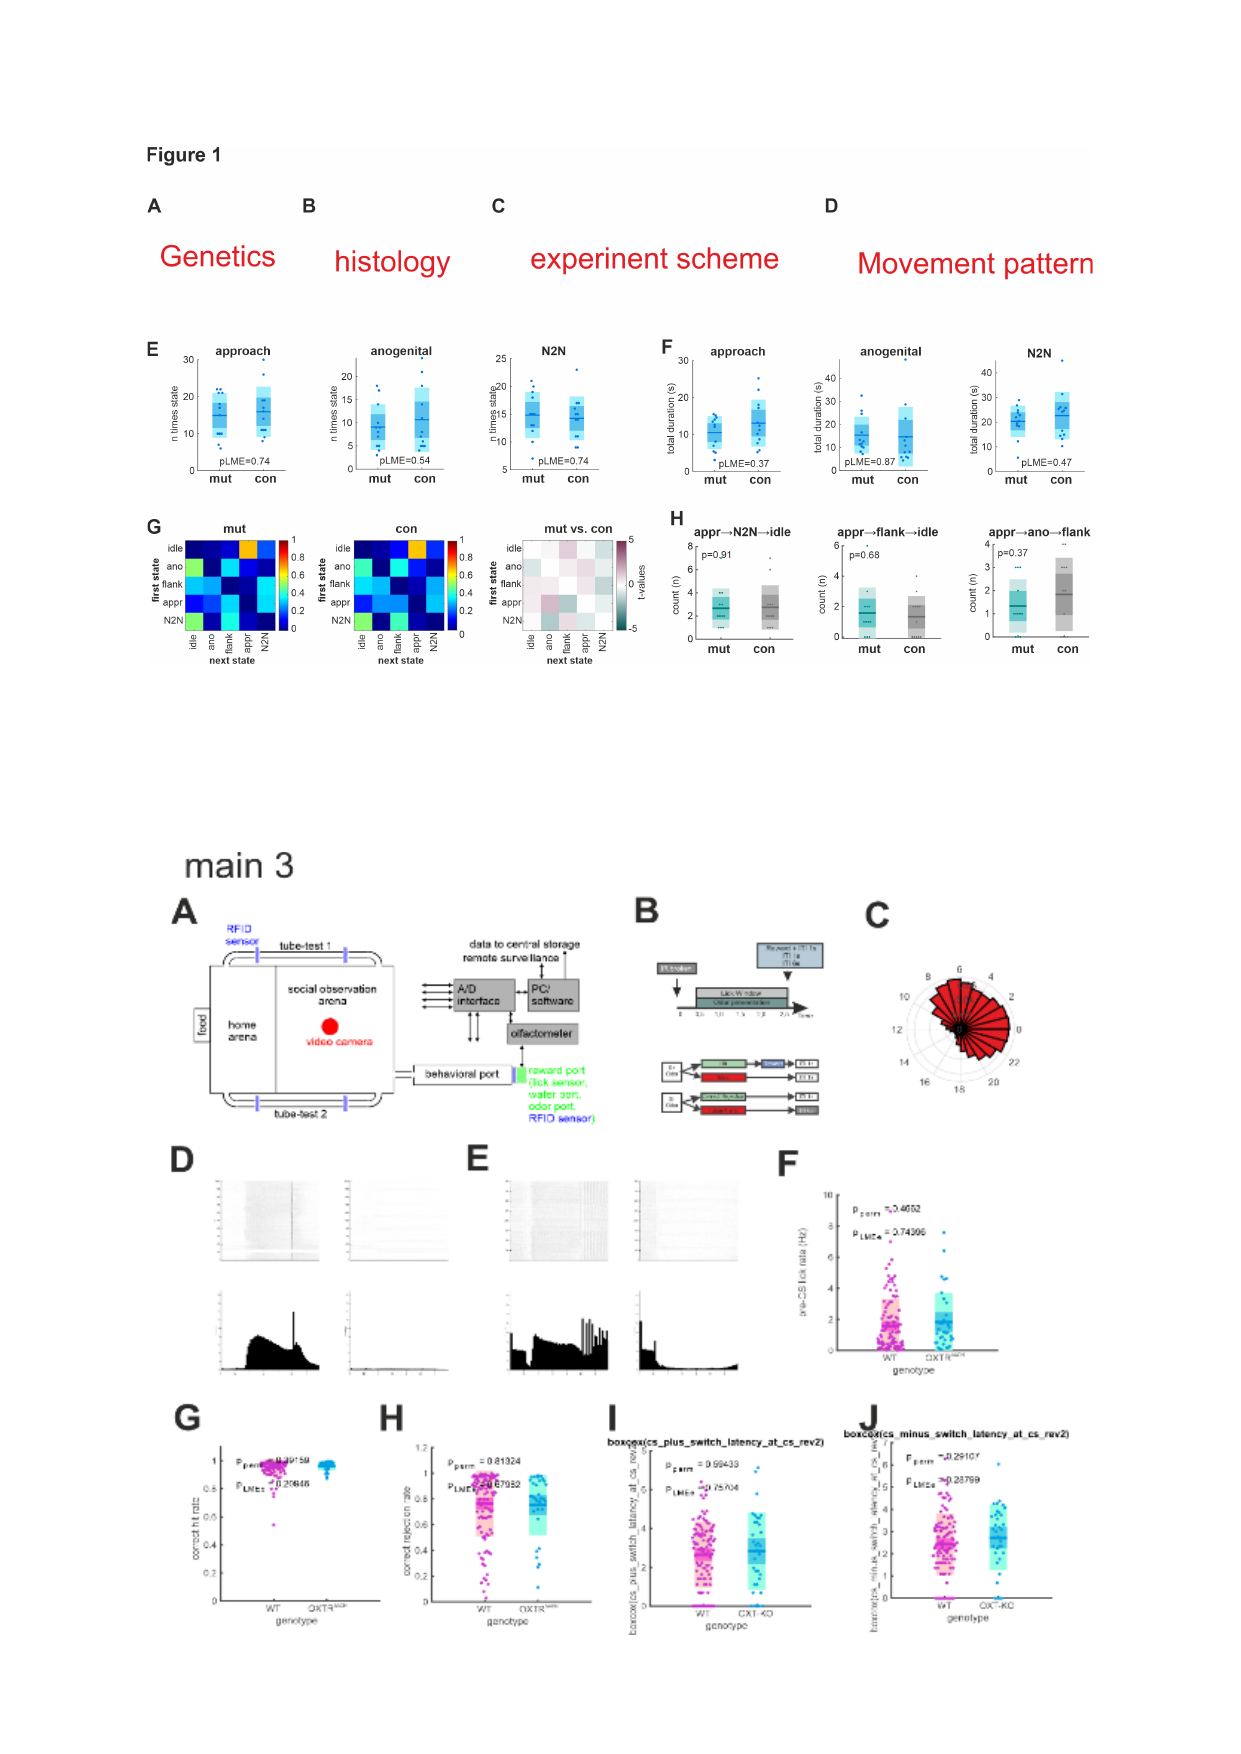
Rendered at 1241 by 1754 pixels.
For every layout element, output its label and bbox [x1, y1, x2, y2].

picture [147, 147, 1093, 664]
picture [171, 852, 1069, 1635]
